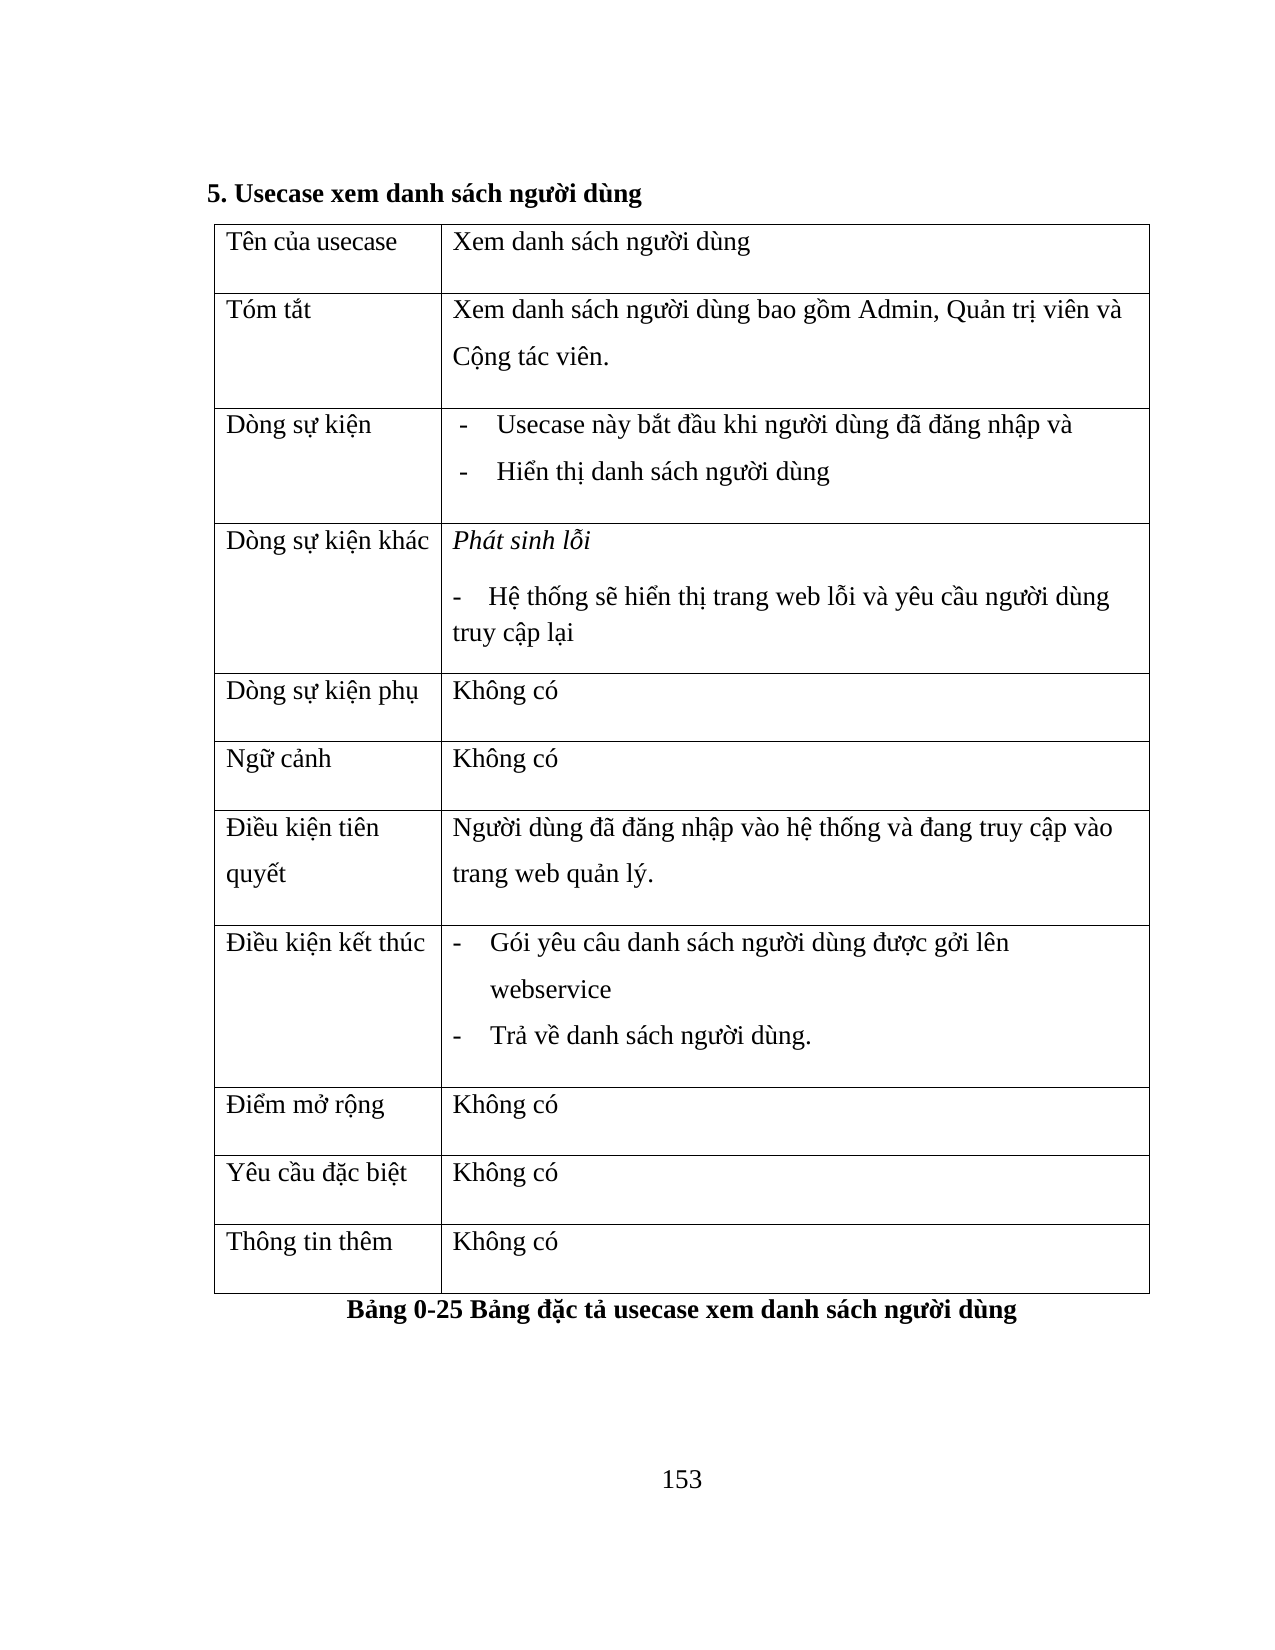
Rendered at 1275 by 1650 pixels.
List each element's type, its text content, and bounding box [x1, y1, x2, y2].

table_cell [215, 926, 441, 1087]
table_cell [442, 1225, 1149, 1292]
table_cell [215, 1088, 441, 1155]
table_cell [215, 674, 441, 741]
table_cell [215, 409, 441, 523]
text 5. Usecase xem danh sách người dùng [207, 177, 1157, 208]
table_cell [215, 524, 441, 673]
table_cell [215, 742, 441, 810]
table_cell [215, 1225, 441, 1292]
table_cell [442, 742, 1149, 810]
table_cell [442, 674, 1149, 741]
text Bảng 0-25 Bảng đặc tả usecase xem danh sách người dùng [207, 1293, 1157, 1325]
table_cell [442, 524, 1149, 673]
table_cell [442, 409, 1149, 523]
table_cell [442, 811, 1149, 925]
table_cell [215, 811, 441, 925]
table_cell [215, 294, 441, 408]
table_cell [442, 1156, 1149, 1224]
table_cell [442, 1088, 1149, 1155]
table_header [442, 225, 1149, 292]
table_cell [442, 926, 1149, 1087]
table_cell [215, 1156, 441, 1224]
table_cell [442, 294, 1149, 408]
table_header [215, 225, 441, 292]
